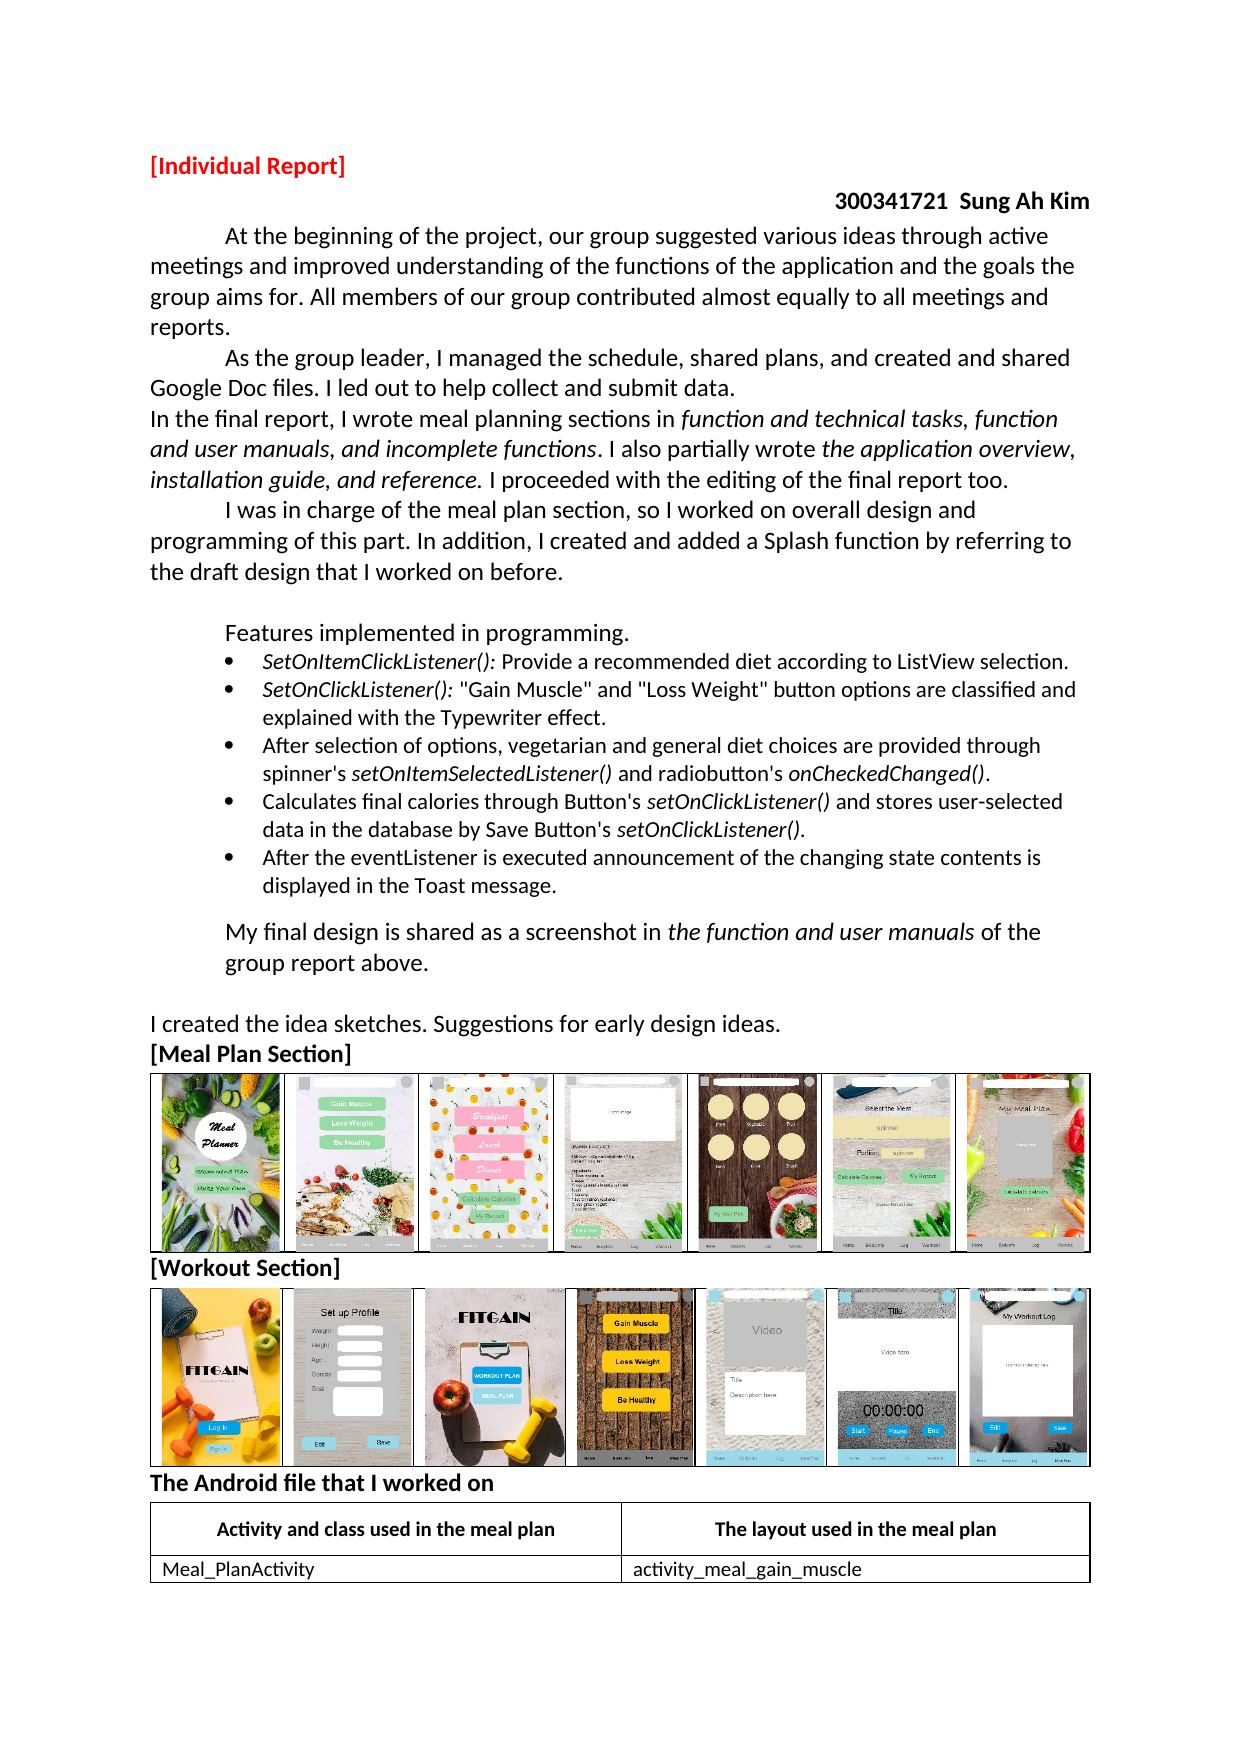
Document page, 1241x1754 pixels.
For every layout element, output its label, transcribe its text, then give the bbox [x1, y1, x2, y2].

table_header [414, 1074, 418, 1251]
table_header [817, 1074, 821, 1251]
list SetOnItemClickListener(): Provide a recommended diet according to ListView selection. [225, 647, 1090, 675]
table_header [696, 1289, 706, 1466]
text I was in charge of the meal plan section, so I worked on overall design and programming of this part. In addition, I created and added a Splash function by referring to the draft design that I worked on before. [150, 495, 1090, 586]
picture [161, 1074, 280, 1252]
text [Meal Plan Section] [150, 1038, 1090, 1069]
table_header [822, 1074, 832, 1251]
text At the beginning of the project, our group suggested various ideas through active meetings and improved understanding of the functions of the application and the goals the group aims for. All members of our group contributed almost equally to all meetings and reports. [150, 220, 1090, 342]
table_header [554, 1074, 564, 1251]
table_header [956, 1074, 967, 1251]
text [Individual Report] [150, 150, 1090, 181]
picture [430, 1074, 549, 1252]
picture [698, 1074, 817, 1252]
picture [296, 1074, 414, 1252]
text [Workout Section] [150, 1253, 1090, 1283]
picture [293, 1288, 412, 1466]
picture [832, 1074, 951, 1252]
text The Android file that I worked on [150, 1467, 1090, 1497]
text I created the idea sketches. Suggestions for early design ideas. [150, 1008, 1090, 1038]
table_header [1085, 1074, 1089, 1251]
picture [967, 1074, 1085, 1252]
text As the group leader, I managed the schedule, shared plans, and created and shared Google Doc files. I led out to help collect and submit data. [150, 342, 1090, 403]
text Features implemented in programming. [150, 617, 1090, 647]
picture [425, 1288, 565, 1466]
table_header [414, 1289, 425, 1466]
text 300341721 Sung Ah Kim [150, 185, 1090, 216]
list After selection of options, vegetarian and general diet choices are provided through spinner's setOnItemSelectedListener() and radiobutton's onCheckedChanged(). [225, 731, 1090, 787]
table_header [959, 1289, 969, 1466]
table_header [827, 1289, 837, 1466]
list Calculates final calories through Button's setOnClickListener() and stores user-selected data in the database by Save Button's setOnClickListener(). [225, 787, 1090, 843]
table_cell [151, 1556, 621, 1582]
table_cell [622, 1556, 1089, 1582]
table_header [549, 1074, 553, 1251]
table_header The layout used in the meal plan [622, 1503, 1089, 1555]
text In the final report, I wrote meal planning sections in function and technical tasks, function and user manuals, and incomplete functions. I also partially wrote the application overview, installation guide, and reference. I proceeded with the editing of the final report too. [150, 403, 1090, 495]
table_header [283, 1289, 293, 1466]
table_header [688, 1074, 698, 1251]
list SetOnClickListener(): "Gain Muscle" and "Loss Weight" button options are classified and explained with the Typewriter effect. [225, 675, 1090, 731]
picture [706, 1288, 825, 1466]
table_header [682, 1074, 687, 1251]
picture [837, 1288, 956, 1466]
picture [161, 1288, 281, 1466]
table_header [151, 1289, 161, 1466]
text My final design is shared as a screenshot in the function and user manuals of the group report above. [225, 916, 1090, 977]
table_header [280, 1074, 284, 1251]
table_header [151, 1074, 161, 1251]
table_header Activity and class used in the meal plan [151, 1503, 621, 1555]
picture [969, 1288, 1087, 1466]
table_header [285, 1074, 296, 1251]
table_header [566, 1289, 577, 1466]
picture [564, 1074, 682, 1252]
table_header [419, 1074, 430, 1251]
picture [577, 1288, 693, 1466]
list After the eventListener is executed announcement of the changing state contents is displayed in the Toast message. [225, 843, 1090, 899]
table_header [951, 1074, 955, 1251]
